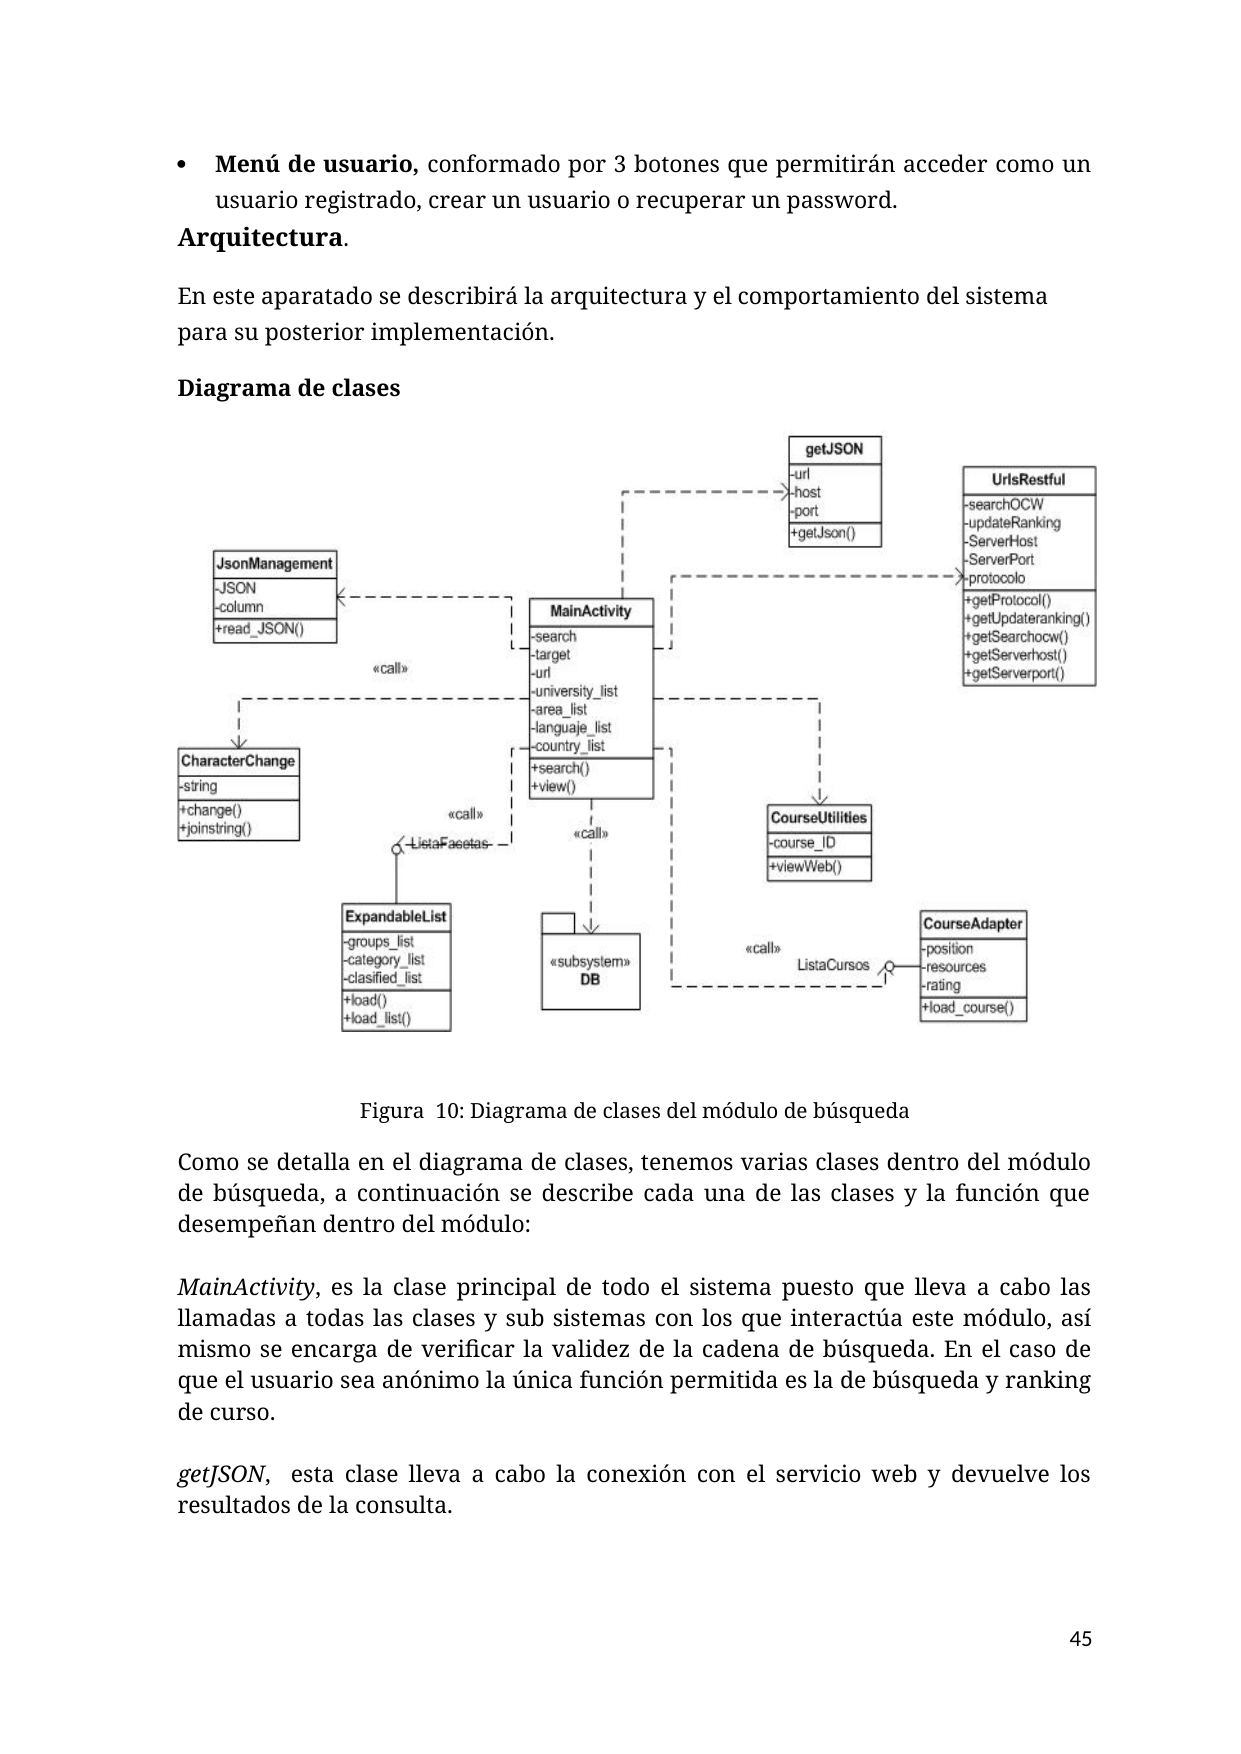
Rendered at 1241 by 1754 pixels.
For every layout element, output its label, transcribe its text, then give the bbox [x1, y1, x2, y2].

list Menú de usuario, conformado por 3 botones que permitirán acceder como un usuario registrado, crear un usuario o recuperar un password. [177, 148, 1092, 215]
text Como se detalla en el diagrama de clases, tenemos varias clases dentro del módulo de búsqueda, a continuación se describe cada una de las clases y la función que desempeñan dentro del módulo: [177, 1146, 1092, 1239]
picture [177, 429, 1097, 1032]
text Figura 10: Diagrama de clases del módulo de búsqueda [177, 1096, 1092, 1125]
text Arquitectura. [177, 219, 1092, 254]
text MainActivity, es la clase principal de todo el sistema puesto que lleva a cabo las llamadas a todas las clases y sub sistemas con los que interactúa este módulo, así mismo se encarga de verificar la validez de la cadena de búsqueda. En el caso de que el usuario sea anónimo la única función permitida es la de búsqueda y ranking de curso. [177, 1271, 1092, 1427]
text getJSON, esta clase lleva a cabo la conexión con el servicio web y devuelve los resultados de la consulta. [177, 1458, 1092, 1521]
text En este aparatado se describirá la arquitectura y el comportamiento del sistema para su posterior implementación. [177, 279, 1092, 347]
text Diagrama de clases [177, 372, 1092, 403]
